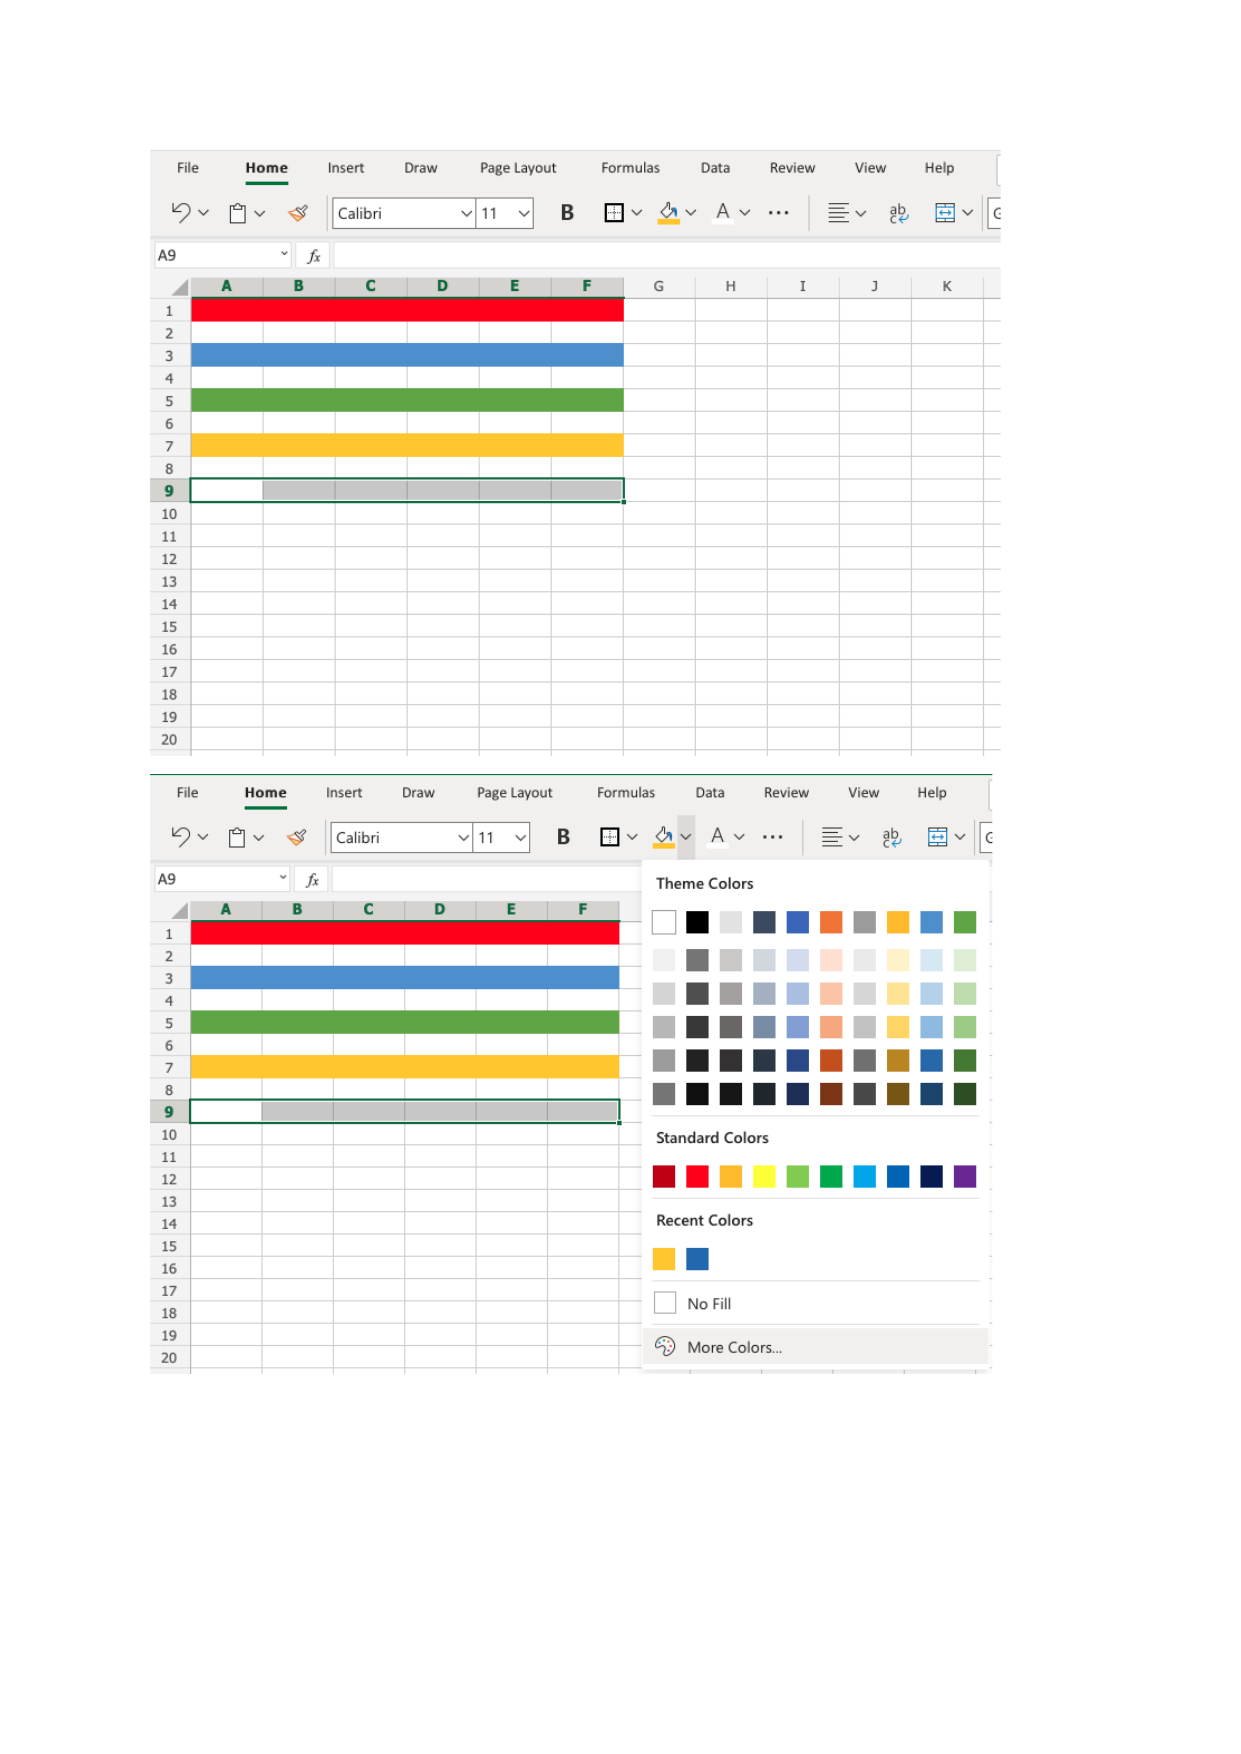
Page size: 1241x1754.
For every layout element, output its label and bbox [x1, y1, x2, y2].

picture [150, 150, 1001, 756]
picture [150, 774, 993, 1374]
